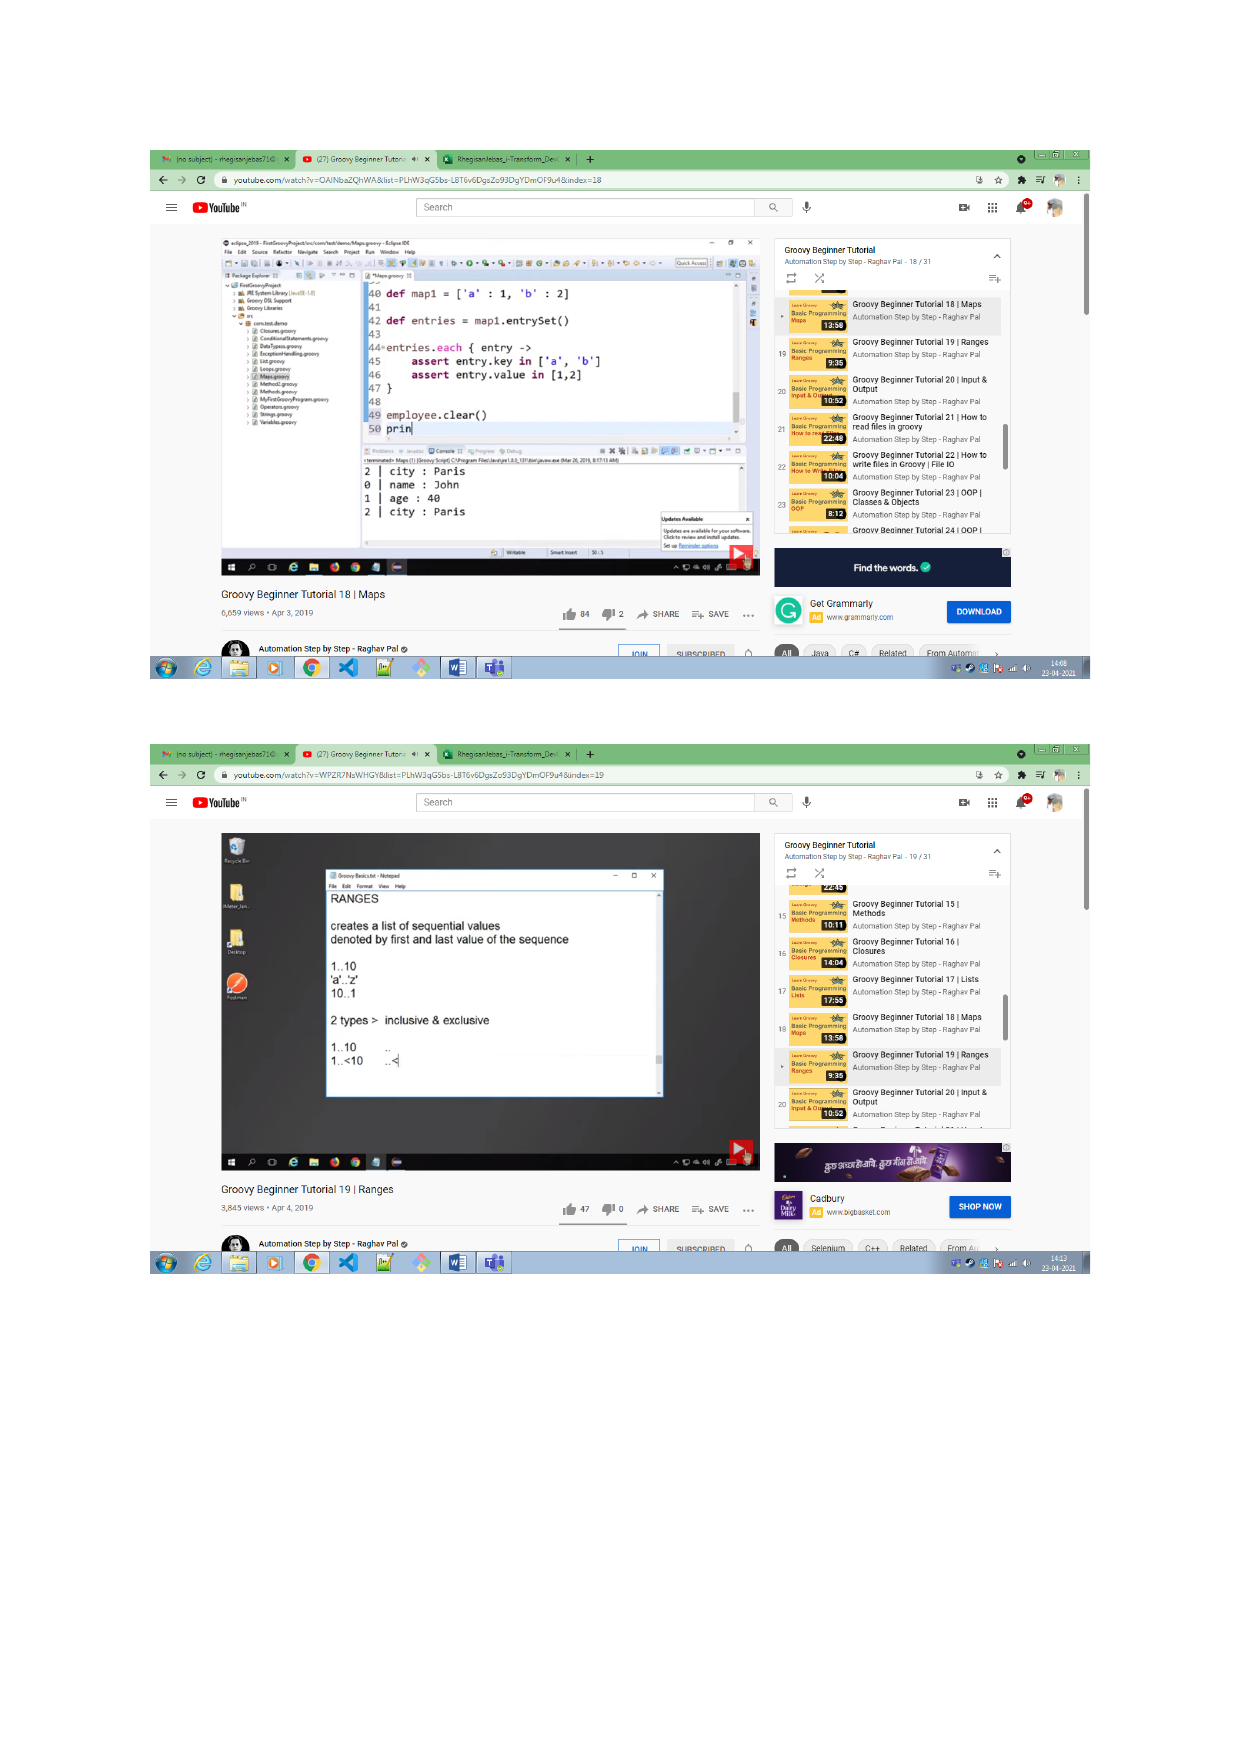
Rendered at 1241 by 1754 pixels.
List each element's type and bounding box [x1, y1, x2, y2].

picture [150, 744, 1091, 1274]
picture [150, 150, 1091, 679]
